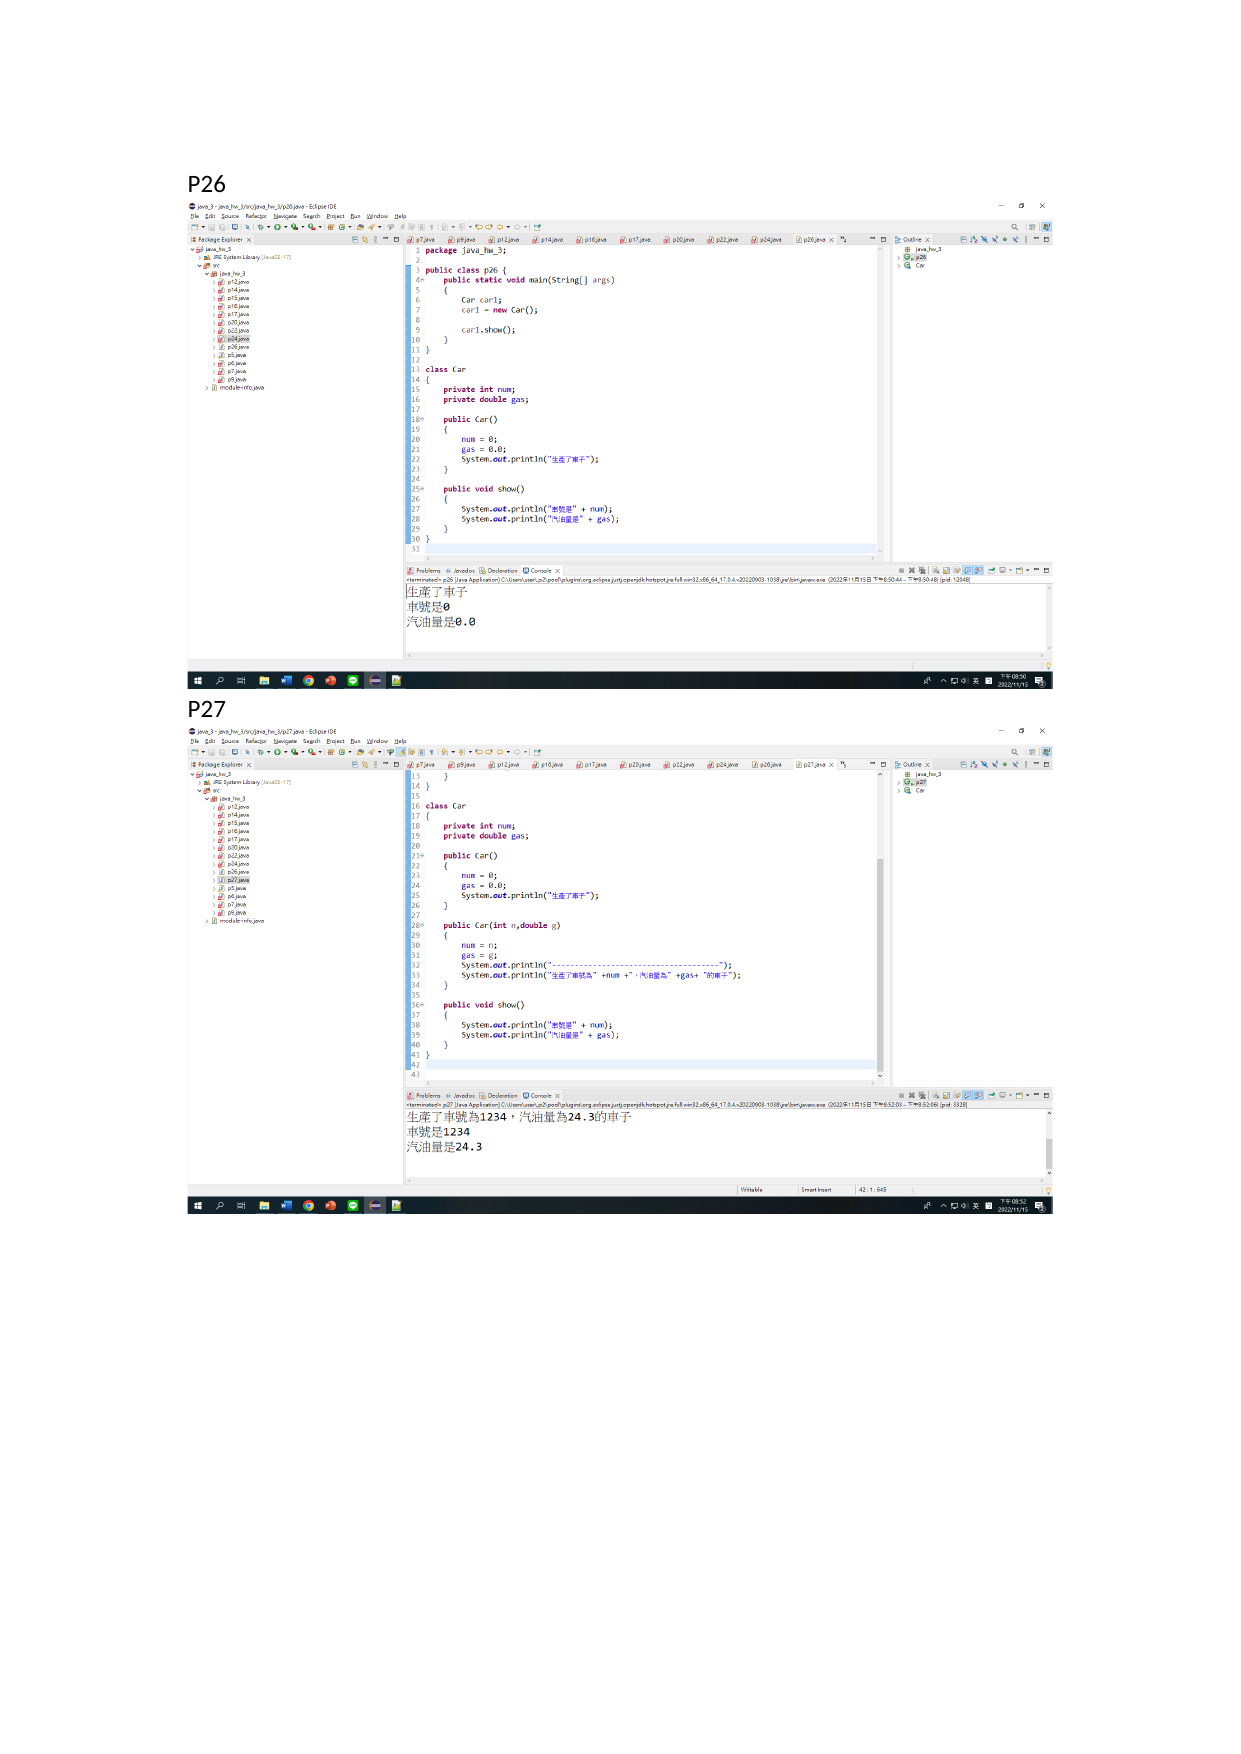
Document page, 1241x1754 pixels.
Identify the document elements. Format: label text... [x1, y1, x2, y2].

text P26 [187, 164, 1053, 202]
text P27 [187, 689, 1053, 727]
picture [187, 202, 1053, 689]
picture [187, 727, 1053, 1214]
